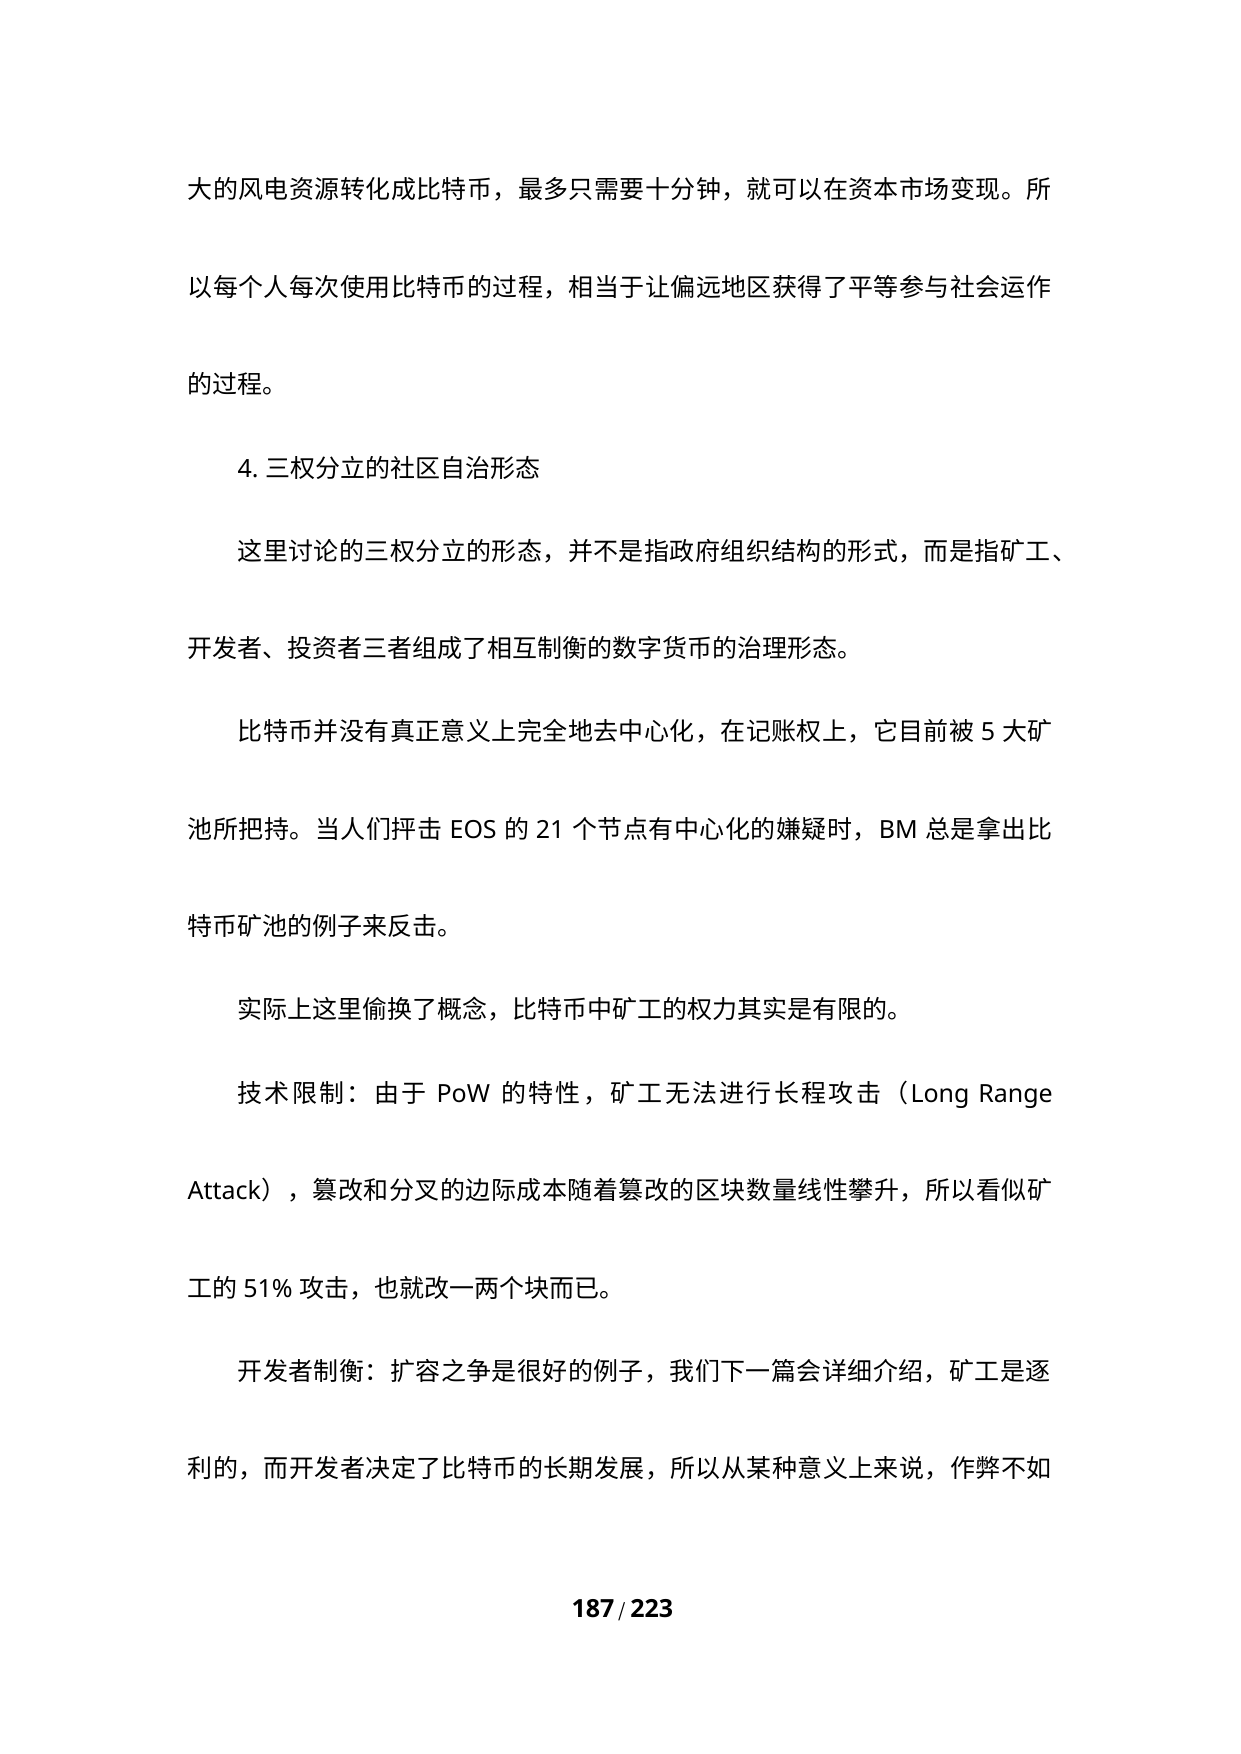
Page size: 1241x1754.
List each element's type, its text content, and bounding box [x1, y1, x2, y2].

text 比特币并没有真正意义上完全地去中心化，在记账权上，它目前被 5 大矿池所把持。当人们抨击 EOS 的 21 个节点有中心化的嫌疑时，BM 总是拿出比特币矿池的例子来反击。 [187, 697, 1053, 957]
text 实际上这里偷换了概念，比特币中矿工的权力其实是有限的。 [187, 976, 1053, 1041]
text 4. 三权分立的社区自治形态 [187, 434, 1053, 499]
text 这里讨论的三权分立的形态，并不是指政府组织结构的形式，而是指矿工、开发者、投资者三者组成了相互制衡的数字货币的治理形态。 [187, 517, 1053, 679]
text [187, 156, 1053, 416]
text 技术限制：由于 PoW 的特性，矿工无法进行长程攻击（Long Range Attack），篡改和分叉的边际成本随着篡改的区块数量线性攀升，所以看似矿工的 51% 攻击，也就改一两个块而已。 [187, 1059, 1053, 1319]
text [187, 1337, 1053, 1499]
